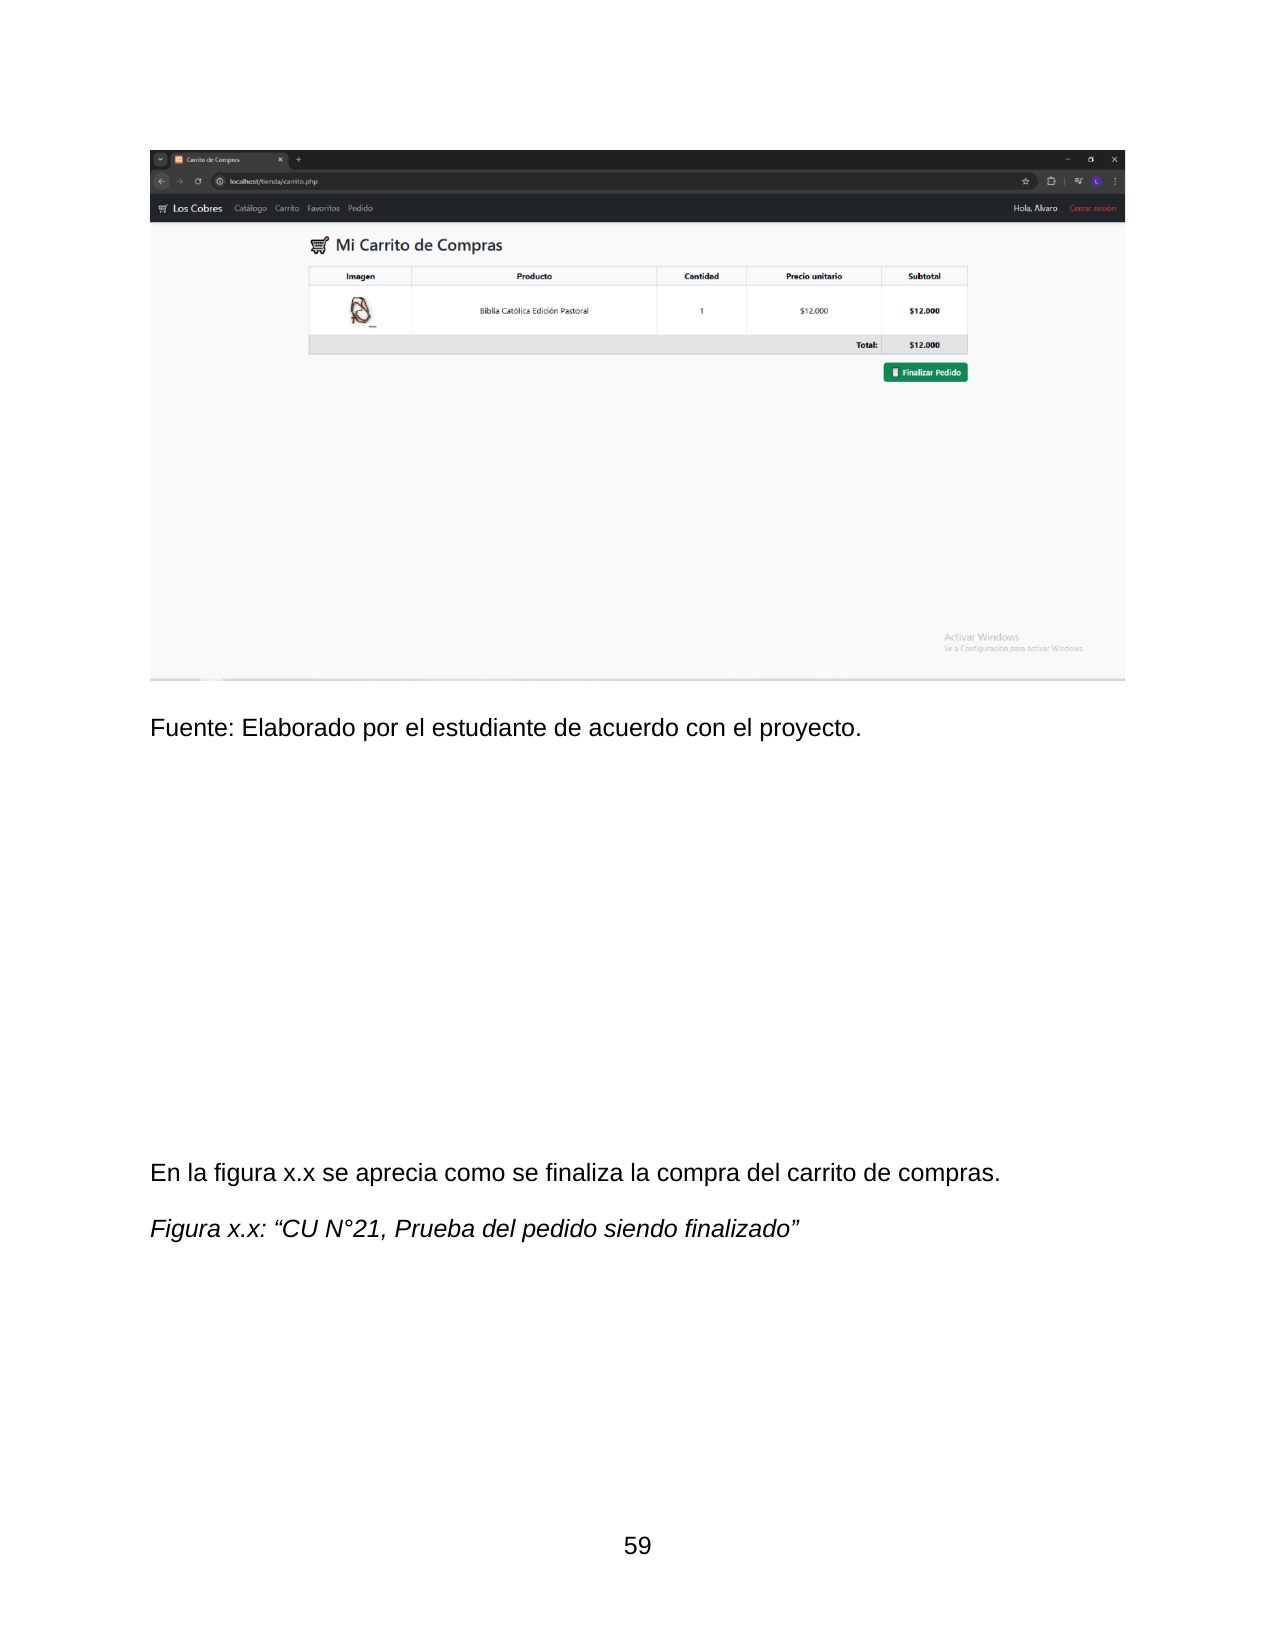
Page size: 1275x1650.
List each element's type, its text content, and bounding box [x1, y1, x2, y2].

picture [150, 150, 1125, 681]
text En la figura x.x se aprecia como se finaliza la compra del carrito de compras. [150, 1158, 1125, 1187]
text Fuente: Elaborado por el estudiante de acuerdo con el proyecto. [150, 713, 1125, 742]
text Figura x.x: “CU N°21, Prueba del pedido siendo finalizado” [150, 1214, 1125, 1242]
